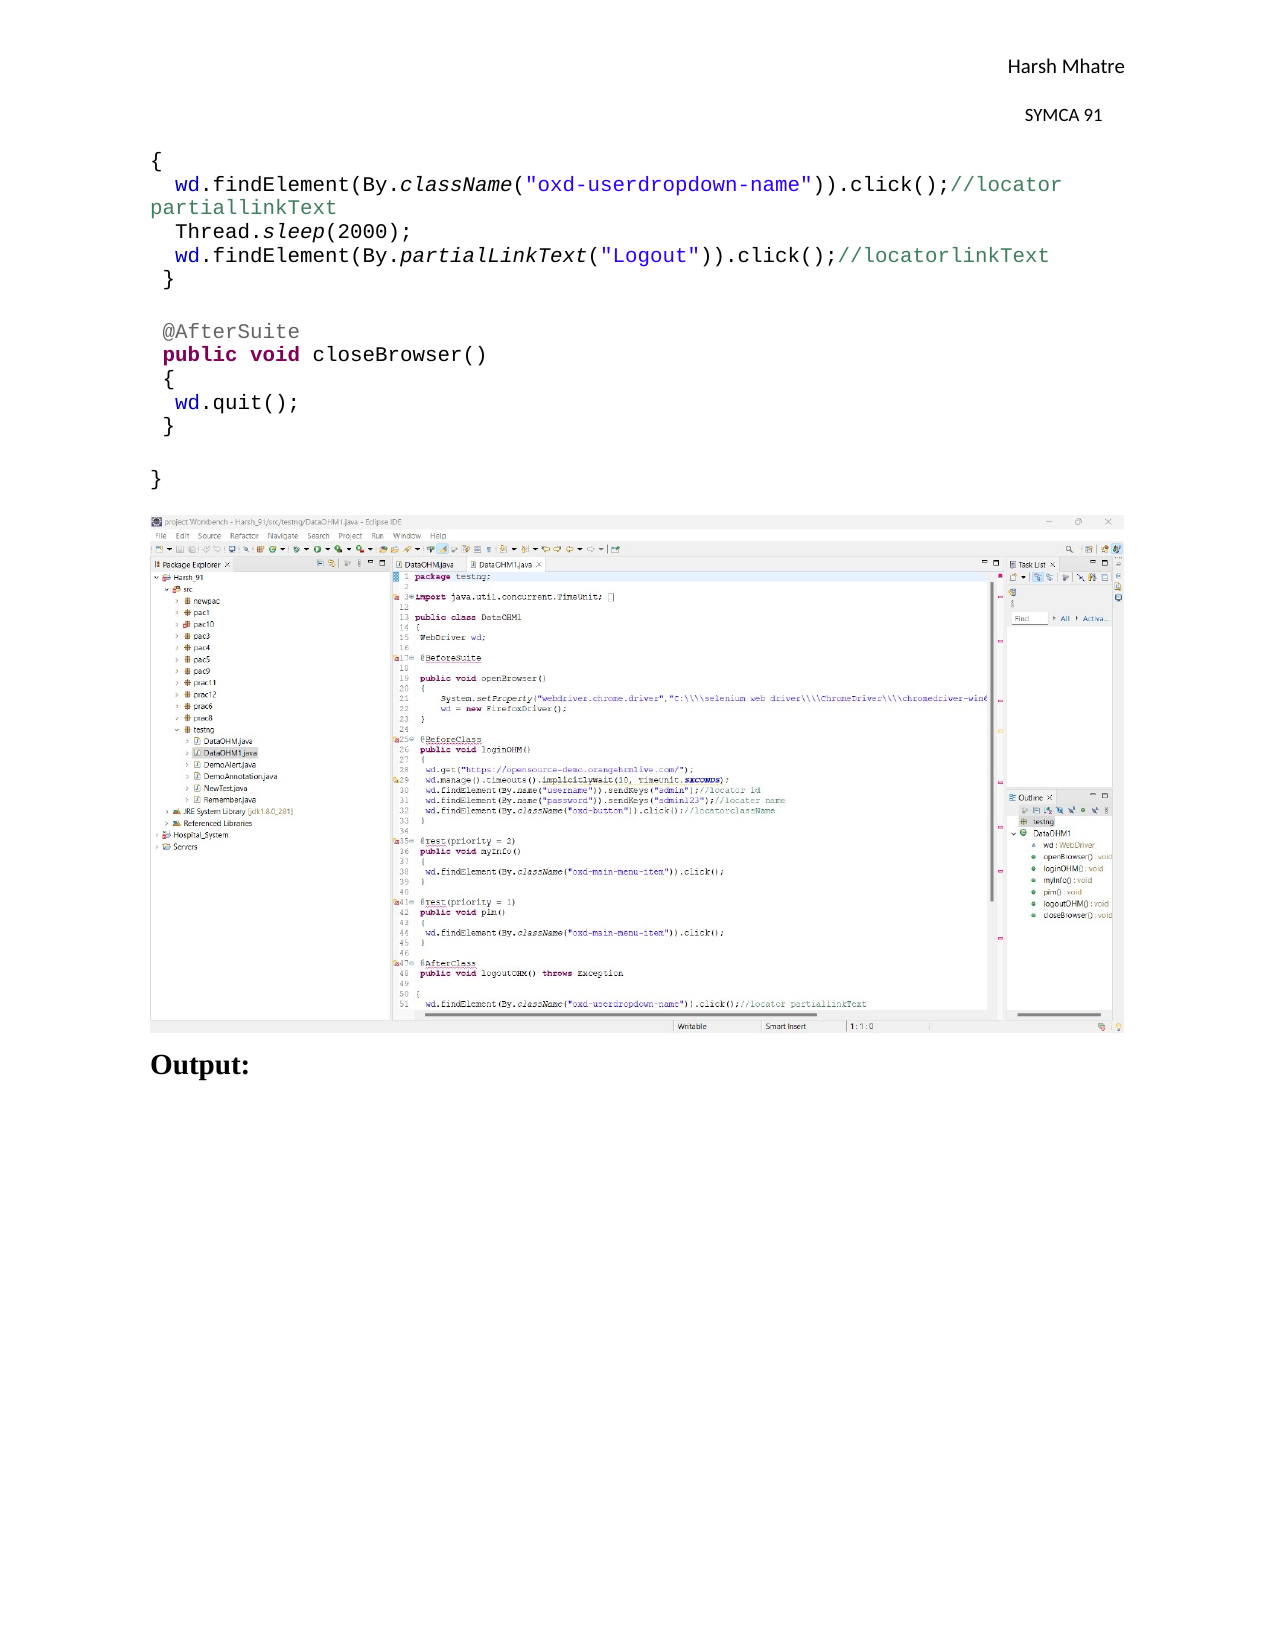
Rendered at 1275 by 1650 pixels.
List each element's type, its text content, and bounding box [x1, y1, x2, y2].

text } [150, 468, 1125, 491]
text Thread.sleep(2000); [150, 221, 1125, 245]
text } [150, 268, 1125, 292]
text wd.quit(); [150, 392, 1125, 415]
text wd.findElement(By.className("oxd-userdropdown-name")).click();//locator partiallinkText [150, 174, 1125, 221]
text { [150, 150, 1125, 174]
picture [150, 515, 1124, 1033]
text @AfterSuite [150, 321, 1125, 344]
text Output: [150, 1047, 1125, 1081]
text wd.findElement(By.partialLinkText("Logout")).click();//locatorlinkText [150, 245, 1125, 268]
text public void closeBrowser() [150, 344, 1125, 368]
text { [150, 368, 1125, 392]
text } [150, 415, 1125, 439]
